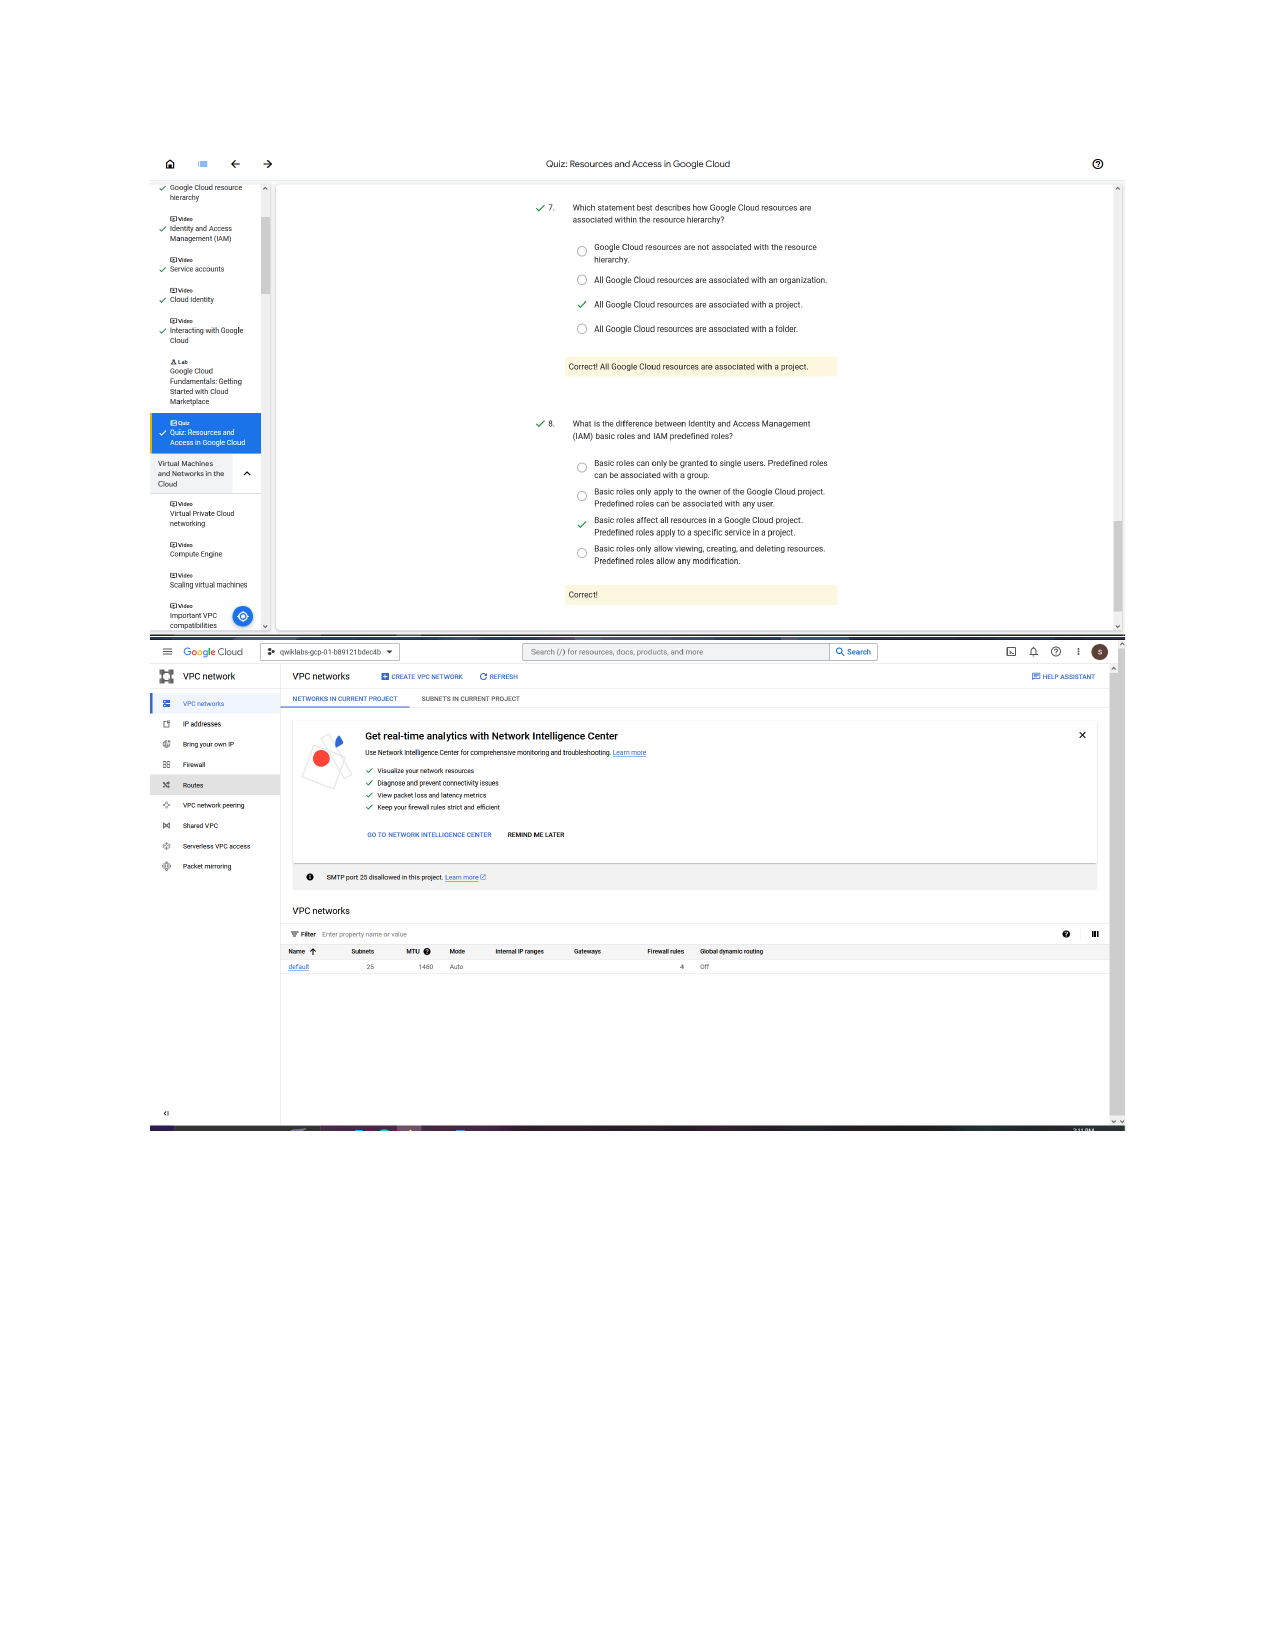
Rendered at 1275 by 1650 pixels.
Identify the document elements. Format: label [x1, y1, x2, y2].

picture [150, 637, 1125, 1131]
picture [150, 150, 1125, 636]
